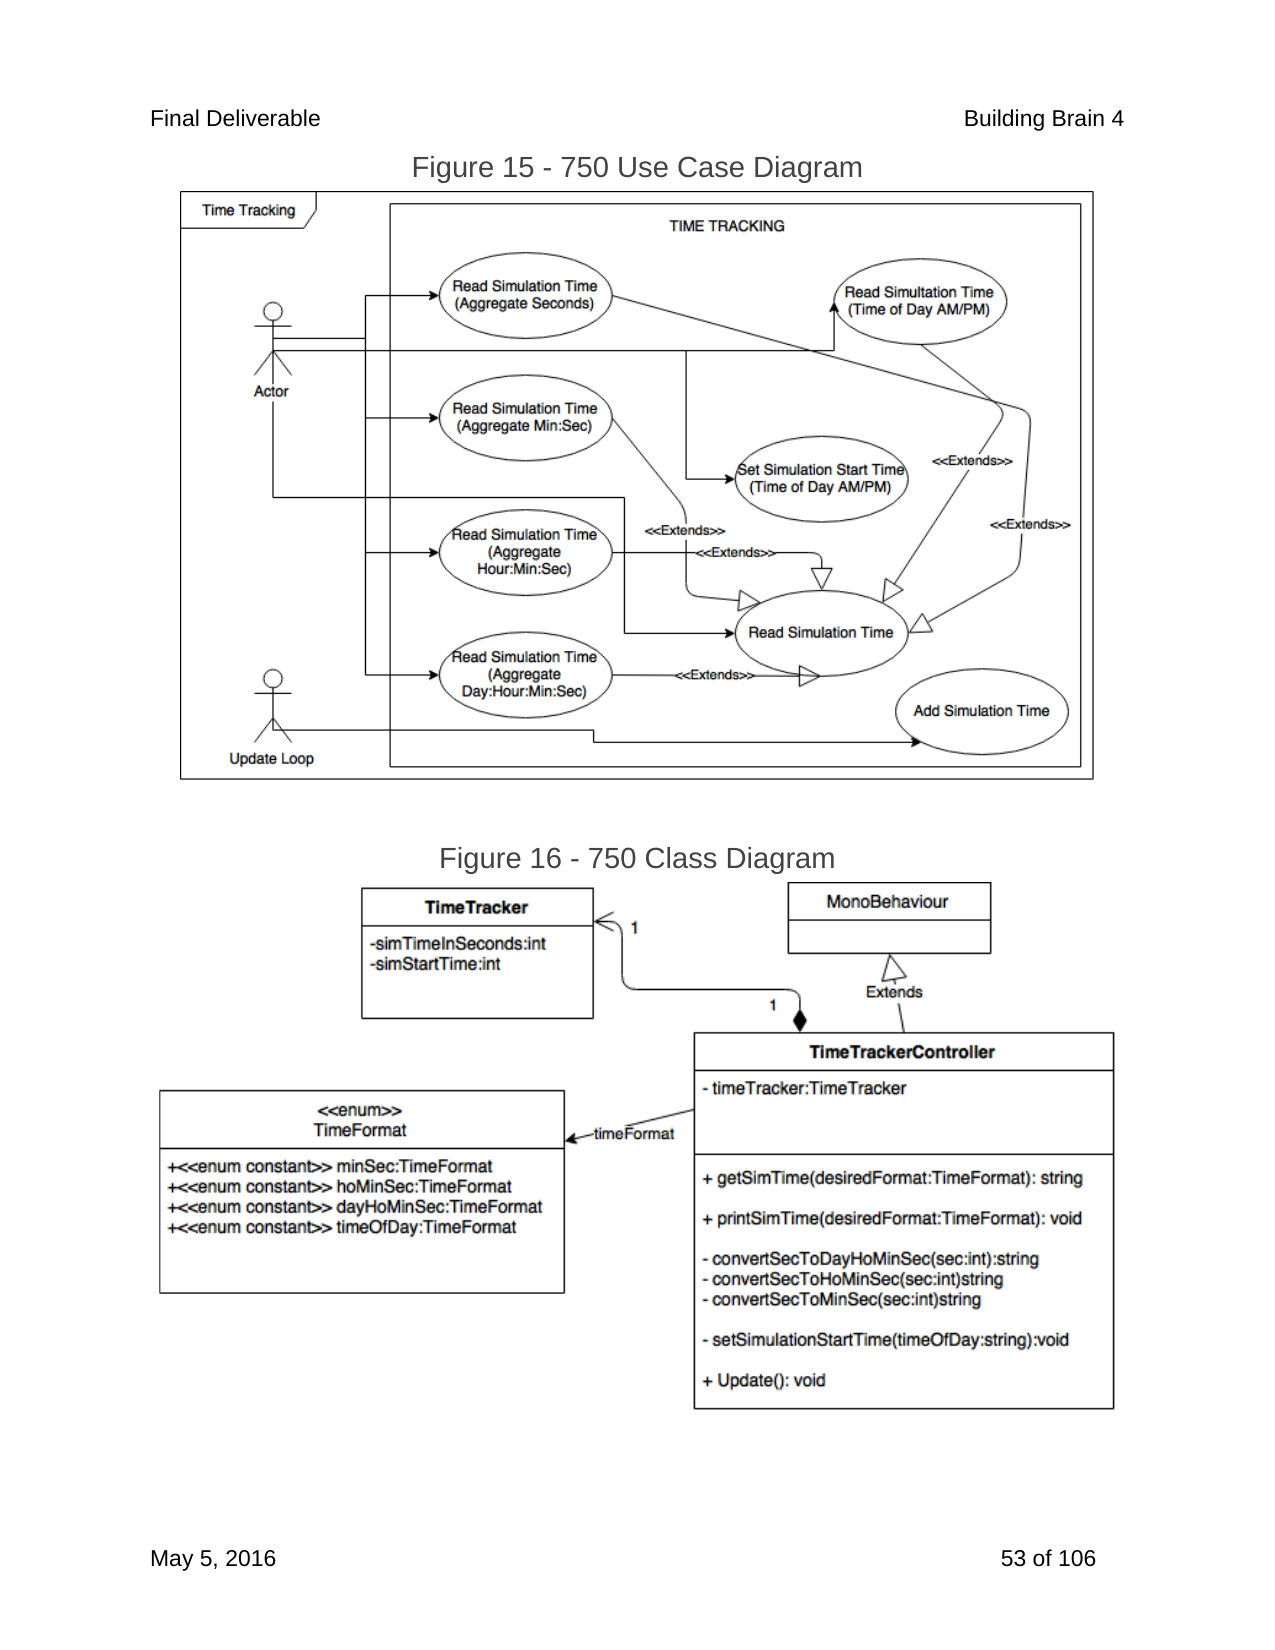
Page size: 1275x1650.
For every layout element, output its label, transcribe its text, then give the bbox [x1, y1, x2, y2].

picture [180, 191, 1095, 781]
subtitle Figure 16 - 750 Class Diagram [150, 841, 1125, 874]
subtitle Figure 15 - 750 Use Case Diagram [150, 150, 1125, 183]
picture [159, 882, 1116, 1414]
